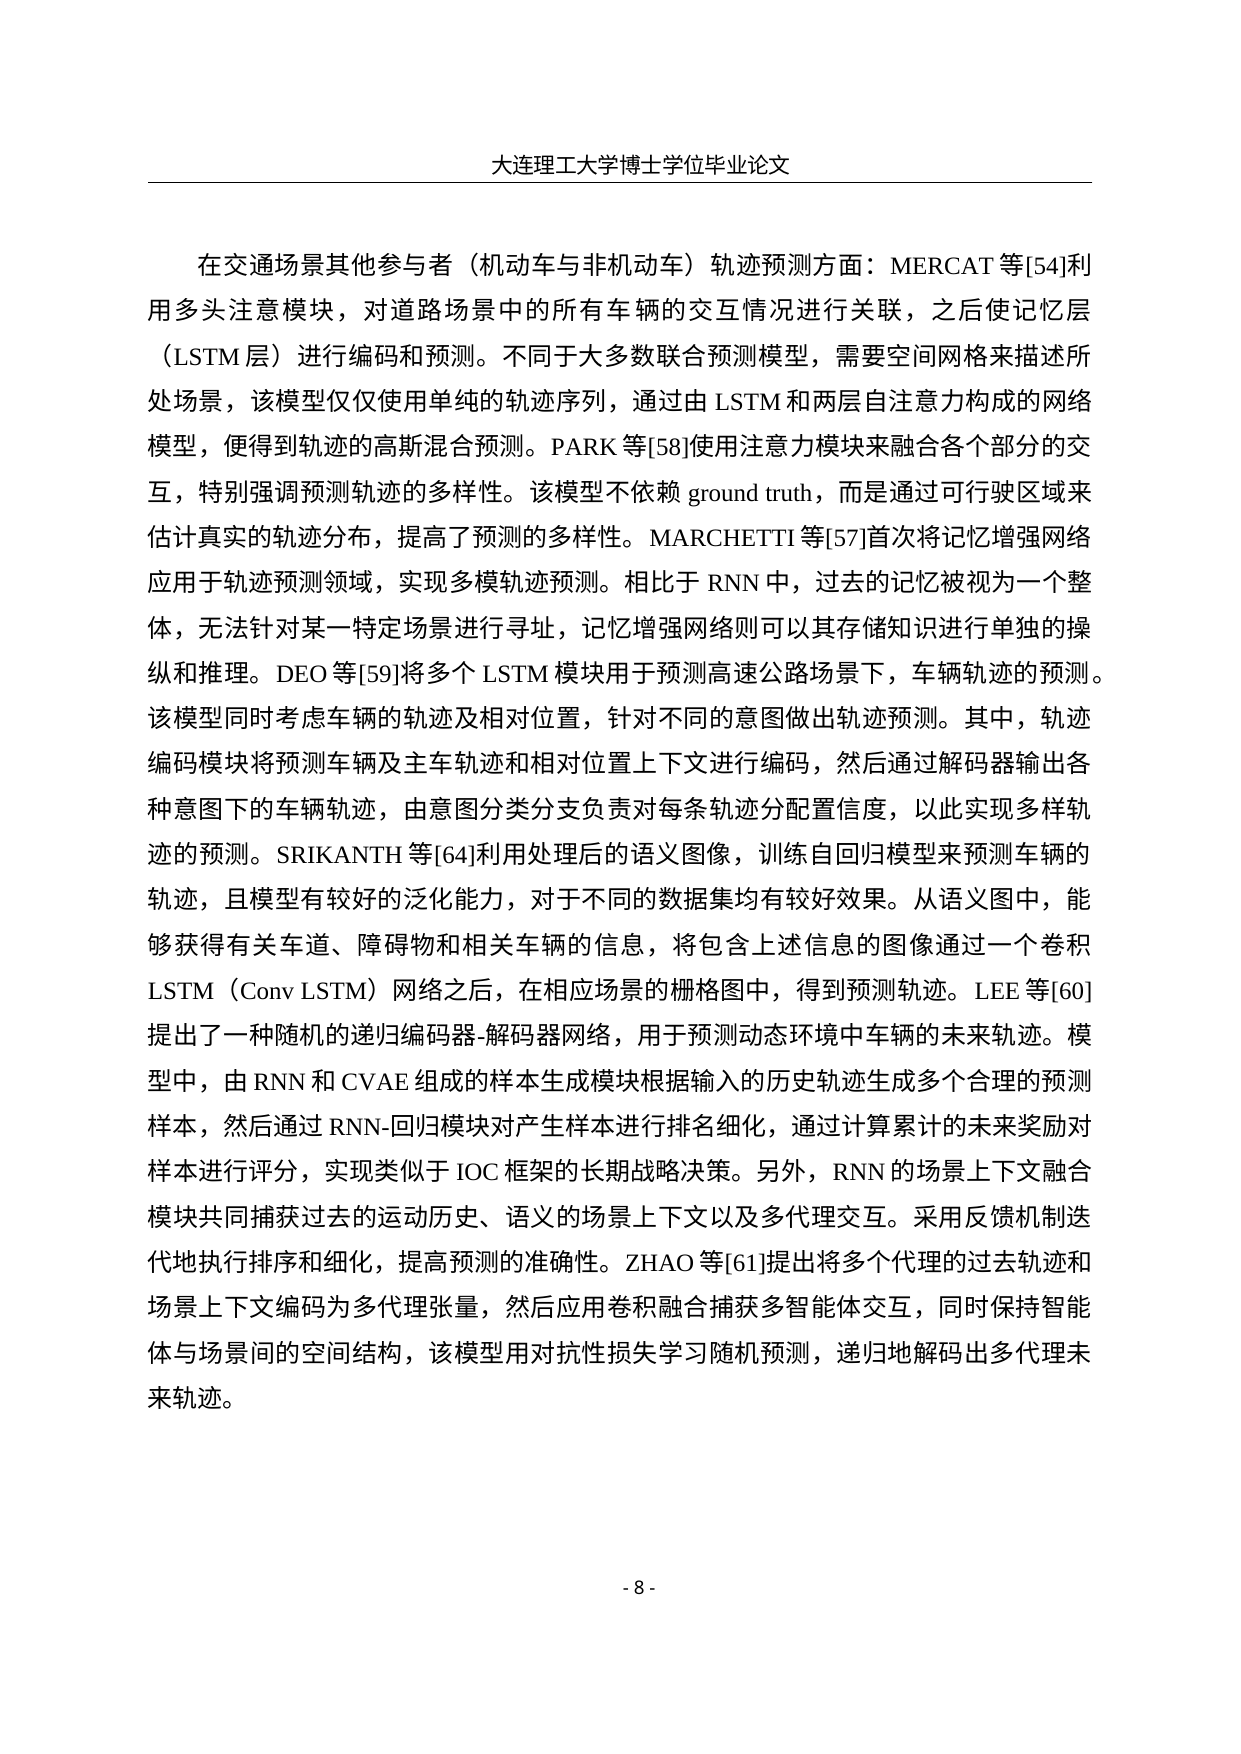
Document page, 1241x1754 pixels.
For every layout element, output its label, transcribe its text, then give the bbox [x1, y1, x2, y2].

text 在交通场景其他参与者（机动车与非机动车）轨迹预测方面：MERCAT等[54]利用多头注意模块，对道路场景中的所有车辆的交互情况进行关联，之后使记忆层（LSTM层）进行编码和预测。不同于大多数联合预测模型，需要空间网格来描述所处场景，该模型仅仅使用单纯的轨迹序列，通过由LSTM和两层自注意力构成的网络模型，便得到轨迹的高斯混合预测。PARK等[58]使用注意力模块来融合各个部分的交互，特别强调预测轨迹的多样性。该模型不依赖ground truth，而是通过可行驶区域来估计真实的轨迹分布，提高了预测的多样性。MARCHETTI等[57]首次将记忆增强网络应用于轨迹预测领域，实现多模轨迹预测。相比于RNN中，过去的记忆被视为一个整体，无法针对某一特定场景进行寻址，记忆增强网络则可以其存储知识进行单独的操纵和推理。DEO等[59]将多个LSTM模块用于预测高速公路场景下，车辆轨迹的预测。该模型同时考虑车辆的轨迹及相对位置，针对不同的意图做出轨迹预测。其中，轨迹编码模块将预测车辆及主车轨迹和相对位置上下文进行编码，然后通过解码器输出各种意图下的车辆轨迹，由意图分类分支负责对每条轨迹分配置信度，以此实现多样轨迹的预测。SRIKANTH等[64]利用处理后的语义图像，训练自回归模型来预测车辆的轨迹，且模型有较好的泛化能力，对于不同的数据集均有较好效果。从语义图中，能够获得有关车道、障碍物和相关车辆的信息，将包含上述信息的图像通过一个卷积LSTM（Conv LSTM）网络之后，在相应场景的栅格图中，得到预测轨迹。LEE等[60]提出了一种随机的递归编码器-解码器网络，用于预测动态环境中车辆的未来轨迹。模型中，由RNN和CVAE组成的样本生成模块根据输入的历史轨迹生成多个合理的预测样本，然后通过RNN-回归模块对产生样本进行排名细化，通过计算累计的未来奖励对样本进行评分，实现类似于IOC框架的长期战略决策。另外，RNN的场景上下文融合模块共同捕获过去的运动历史、语义的场景上下文以及多代理交互。采用反馈机制迭代地执行排序和细化，提高预测的准确性。ZHAO等[61]提出将多个代理的过去轨迹和场景上下文编码为多代理张量，然后应用卷积融合捕获多智能体交互，同时保持智能体与场景间的空间结构，该模型用对抗性损失学习随机预测，递归地解码出多代理未来轨迹。 [148, 246, 1092, 1414]
